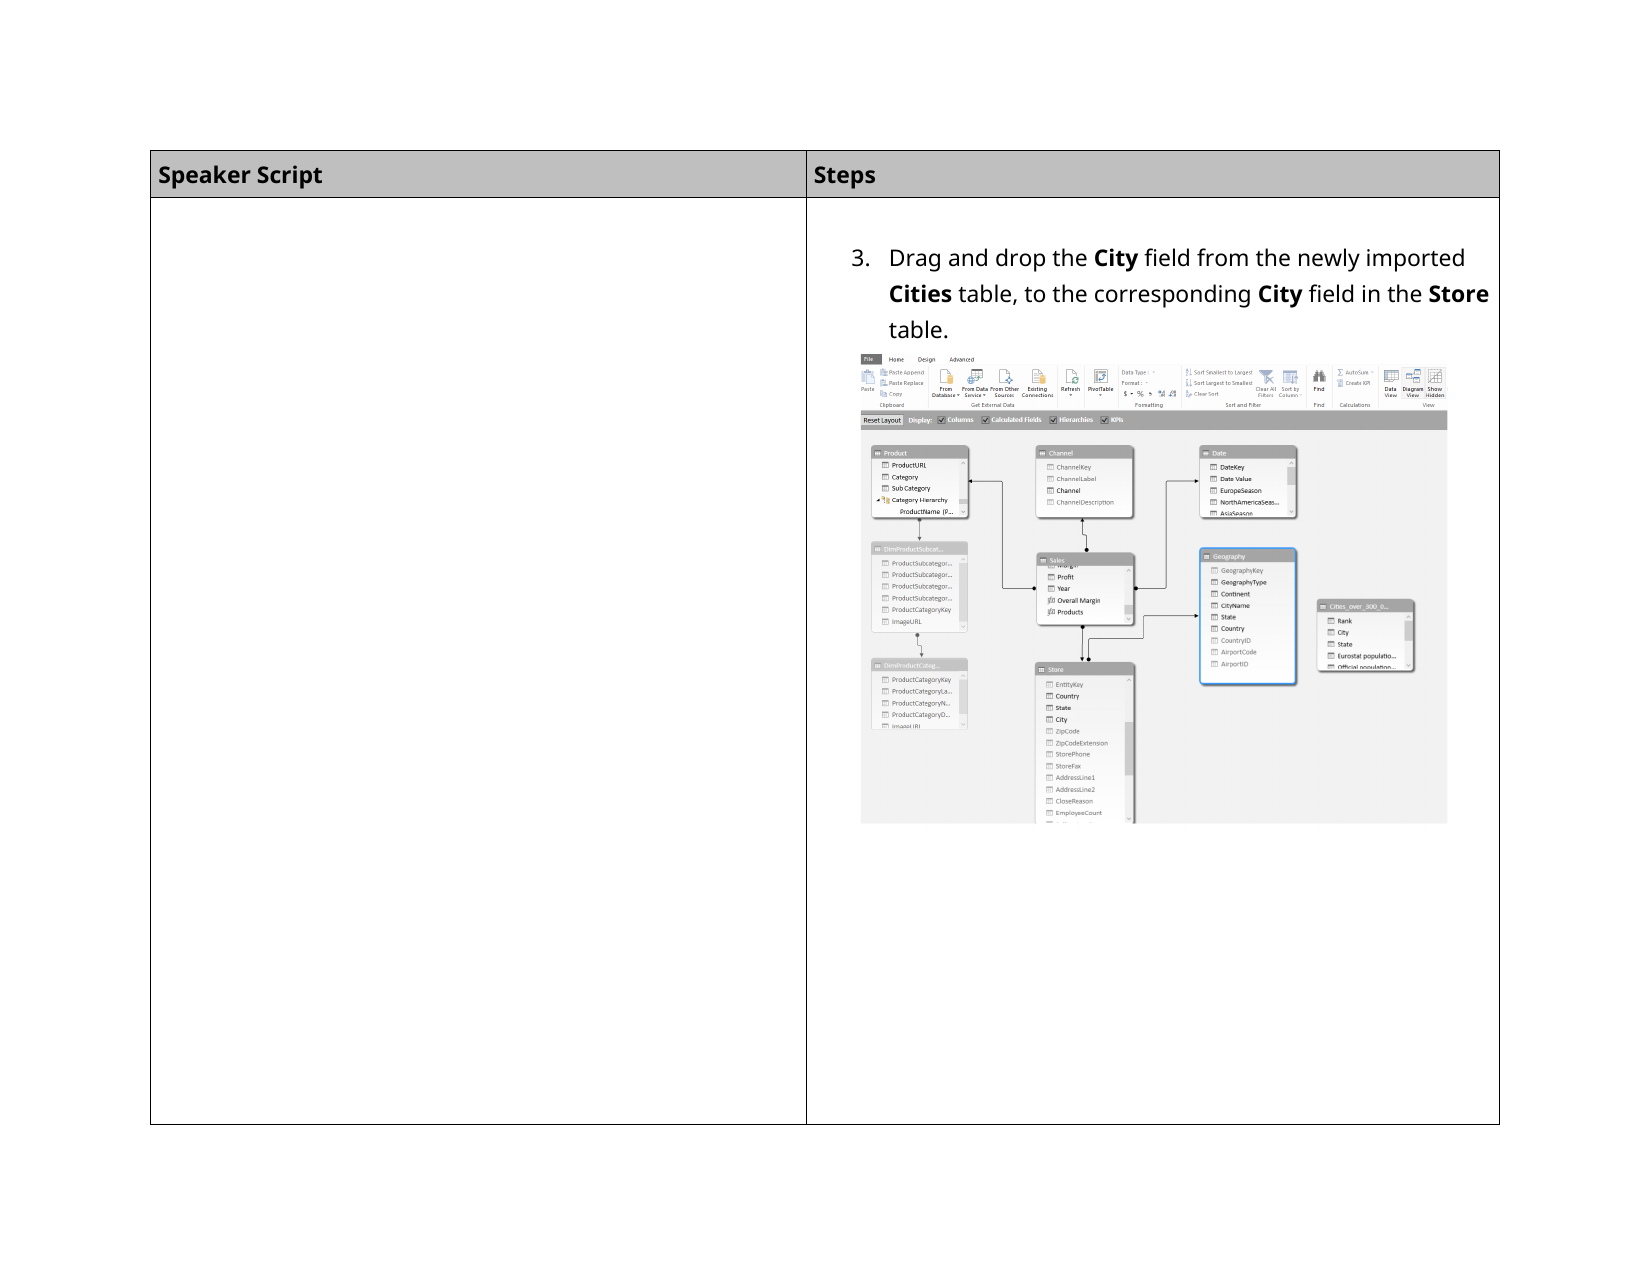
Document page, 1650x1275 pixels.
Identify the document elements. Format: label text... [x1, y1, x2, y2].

picture [860, 354, 1448, 834]
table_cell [807, 198, 1499, 1124]
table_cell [151, 198, 806, 1124]
table_header Speaker Script [151, 151, 806, 197]
table_header Steps [807, 151, 1499, 197]
